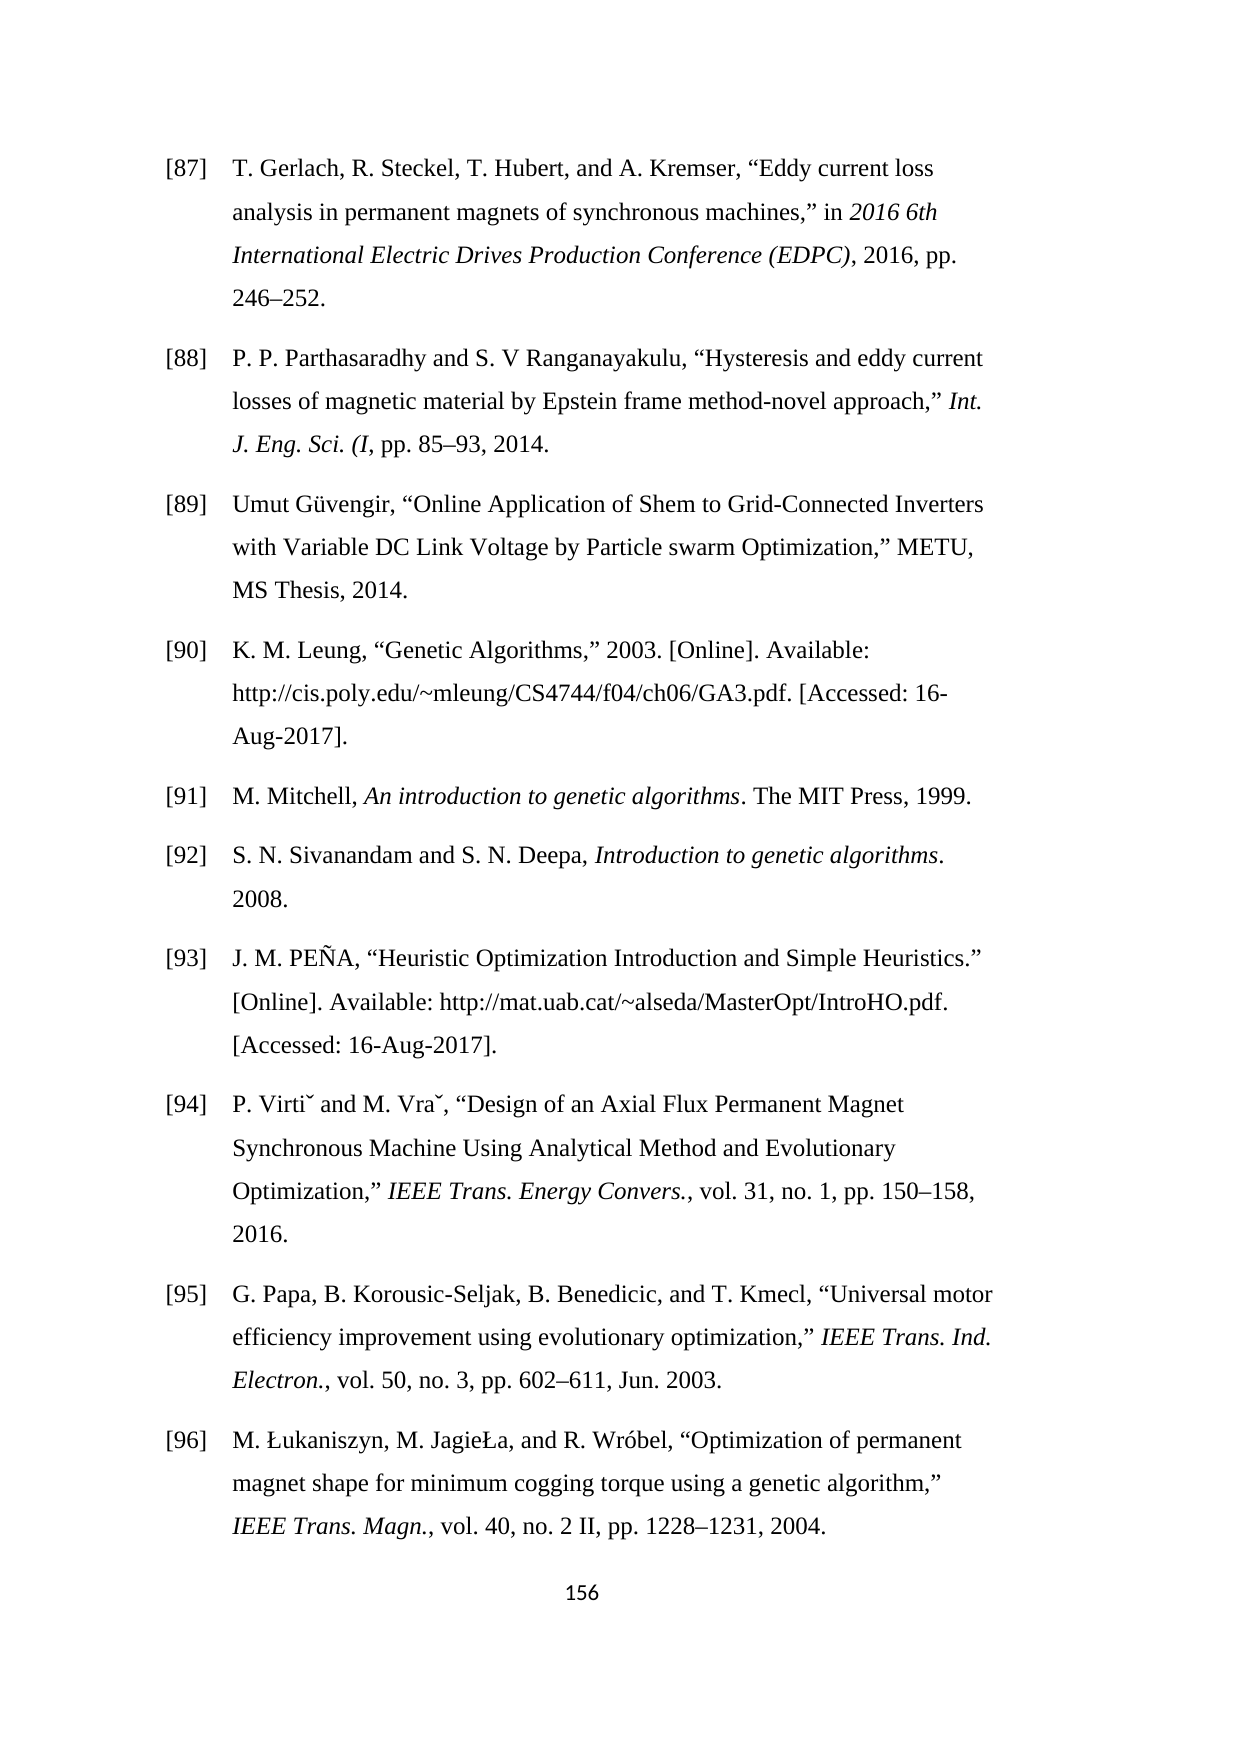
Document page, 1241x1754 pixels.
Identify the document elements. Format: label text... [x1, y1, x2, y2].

text [94] P. Virtiˇ and M. Vraˇ, “Design of an Axial Flux Permanent Magnet Synchronous Machine Using Analytical Method and Evolutionary Optimization,” IEEE Trans. Energy Convers., vol. 31, no. 1, pp. 150–158, 2016. [165, 1089, 998, 1248]
text [91] M. Mitchell, An introduction to genetic algorithms. The MIT Press, 1999. [165, 781, 998, 809]
text [89] Umut Güvengir, “Online Application of Shem to Grid-Connected Inverters with Variable DC Link Voltage by Particle swarm Optimization,” METU, MS Thesis, 2014. [165, 489, 998, 604]
text [92] S. N. Sivanandam and S. N. Deepa, Introduction to genetic algorithms. 2008. [165, 841, 998, 912]
text [90] K. M. Leung, “Genetic Algorithms,” 2003. [Online]. Available: http://cis.poly.edu/~mleung/CS4744/f04/ch06/GA3.pdf. [Accessed: 16-Aug-2017]. [165, 635, 998, 750]
text [88] P. P. Parthasaradhy and S. V Ranganayakulu, “Hysteresis and eddy current losses of magnetic material by Epstein frame method-novel approach,” Int. J. Eng. Sci. (I, pp. 85–93, 2014. [165, 343, 998, 458]
text [87] T. Gerlach, R. Steckel, T. Hubert, and A. Kremser, “Eddy current loss analysis in permanent magnets of synchronous machines,” in 2016 6th International Electric Drives Production Conference (EDPC), 2016, pp. 246–252. [165, 153, 998, 312]
text [93] J. M. PEÑA, “Heuristic Optimization Introduction and Simple Heuristics.” [Online]. Available: http://mat.uab.cat/~alseda/MasterOpt/IntroHO.pdf. [Accessed: 16-Aug-2017]. [165, 943, 998, 1058]
text [96] M. Łukaniszyn, M. JagieŁa, and R. Wróbel, “Optimization of permanent magnet shape for minimum cogging torque using a genetic algorithm,” IEEE Trans. Magn., vol. 40, no. 2 II, pp. 1228–1231, 2004. [165, 1425, 998, 1540]
text [95] G. Papa, B. Korousic-Seljak, B. Benedicic, and T. Kmecl, “Universal motor efficiency improvement using evolutionary optimization,” IEEE Trans. Ind. Electron., vol. 50, no. 3, pp. 602–611, Jun. 2003. [165, 1279, 998, 1394]
